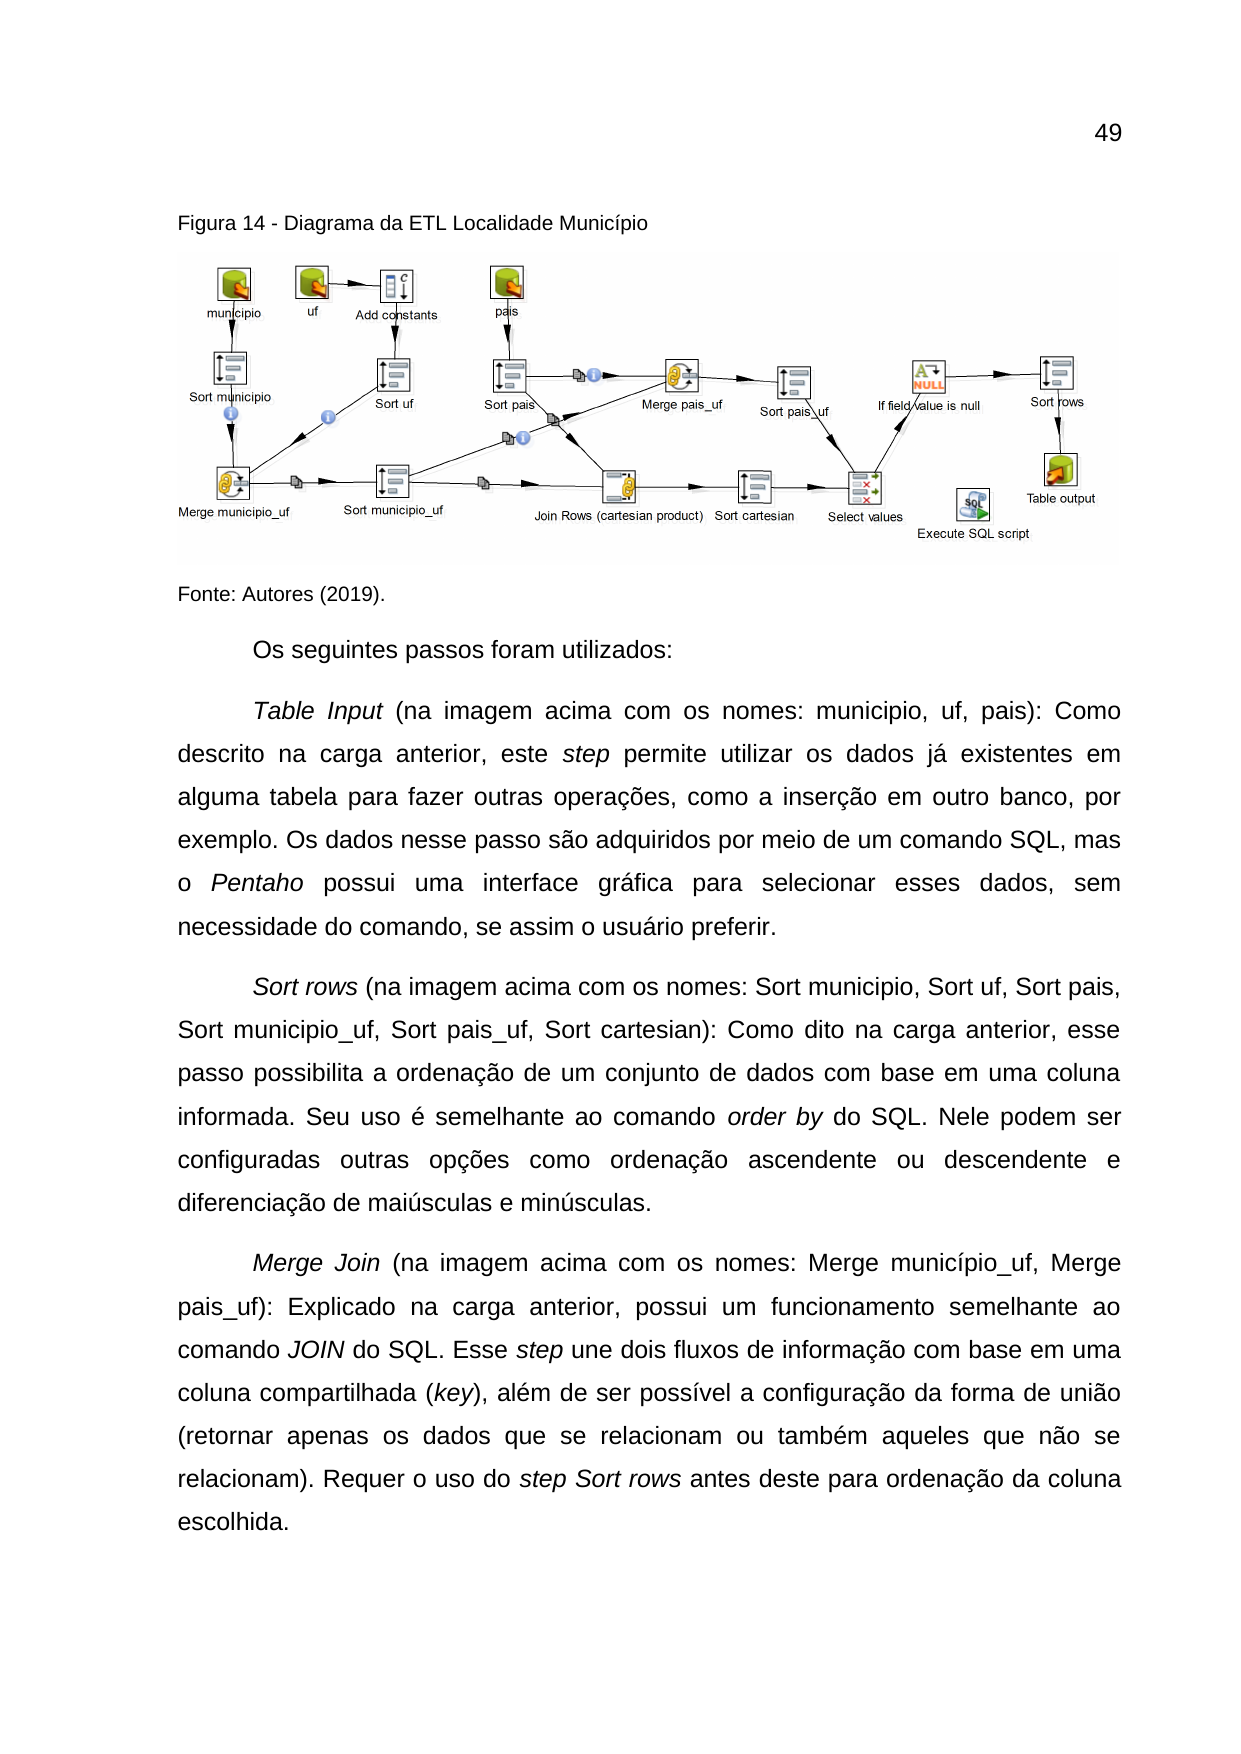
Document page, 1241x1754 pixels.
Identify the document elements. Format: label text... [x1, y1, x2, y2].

text Sort rows (na imagem acima com os nomes: Sort municipio, Sort uf, Sort pais, Sort municipio_uf, Sort pais_uf, Sort cartesian): Como dito na carga anterior, esse passo possibilita a ordenação de um conjunto de dados com base em uma coluna informada. Seu uso é semelhante ao comando order by do SQL. Nele podem ser configuradas outras opções como ordenação ascendente ou descendente e diferenciação de maiúsculas e minúsculas. [177, 972, 1122, 1217]
text Os seguintes passos foram utilizados: [177, 635, 1122, 664]
picture [177, 252, 1120, 565]
text Merge Join (na imagem acima com os nomes: Merge município_uf, Merge pais_uf): Explicado na carga anterior, possui um funcionamento semelhante ao comando JOIN do SQL. Esse step une dois fluxos de informação com base em uma coluna compartilhada (key), além de ser possível a configuração da forma de união (retornar apenas os dados que se relacionam ou também aqueles que não se relacionam). Requer o uso do step Sort rows antes deste para ordenação da coluna escolhida. [177, 1248, 1122, 1536]
text Table Input (na imagem acima com os nomes: municipio, uf, pais): Como descrito na carga anterior, este step permite utilizar os dados já existentes em alguma tabela para fazer outras operações, como a inserção em outro banco, por exemplo. Os dados nesse passo são adquiridos por meio de um comando SQL, mas o Pentaho possui uma interface gráfica para selecionar esses dados, sem necessidade do comando, se assim o usuário preferir. [177, 696, 1122, 940]
text Fonte: Autores (2019). [177, 582, 1122, 606]
text Figura 14 - Diagrama da ETL Localidade Município [177, 211, 1122, 234]
